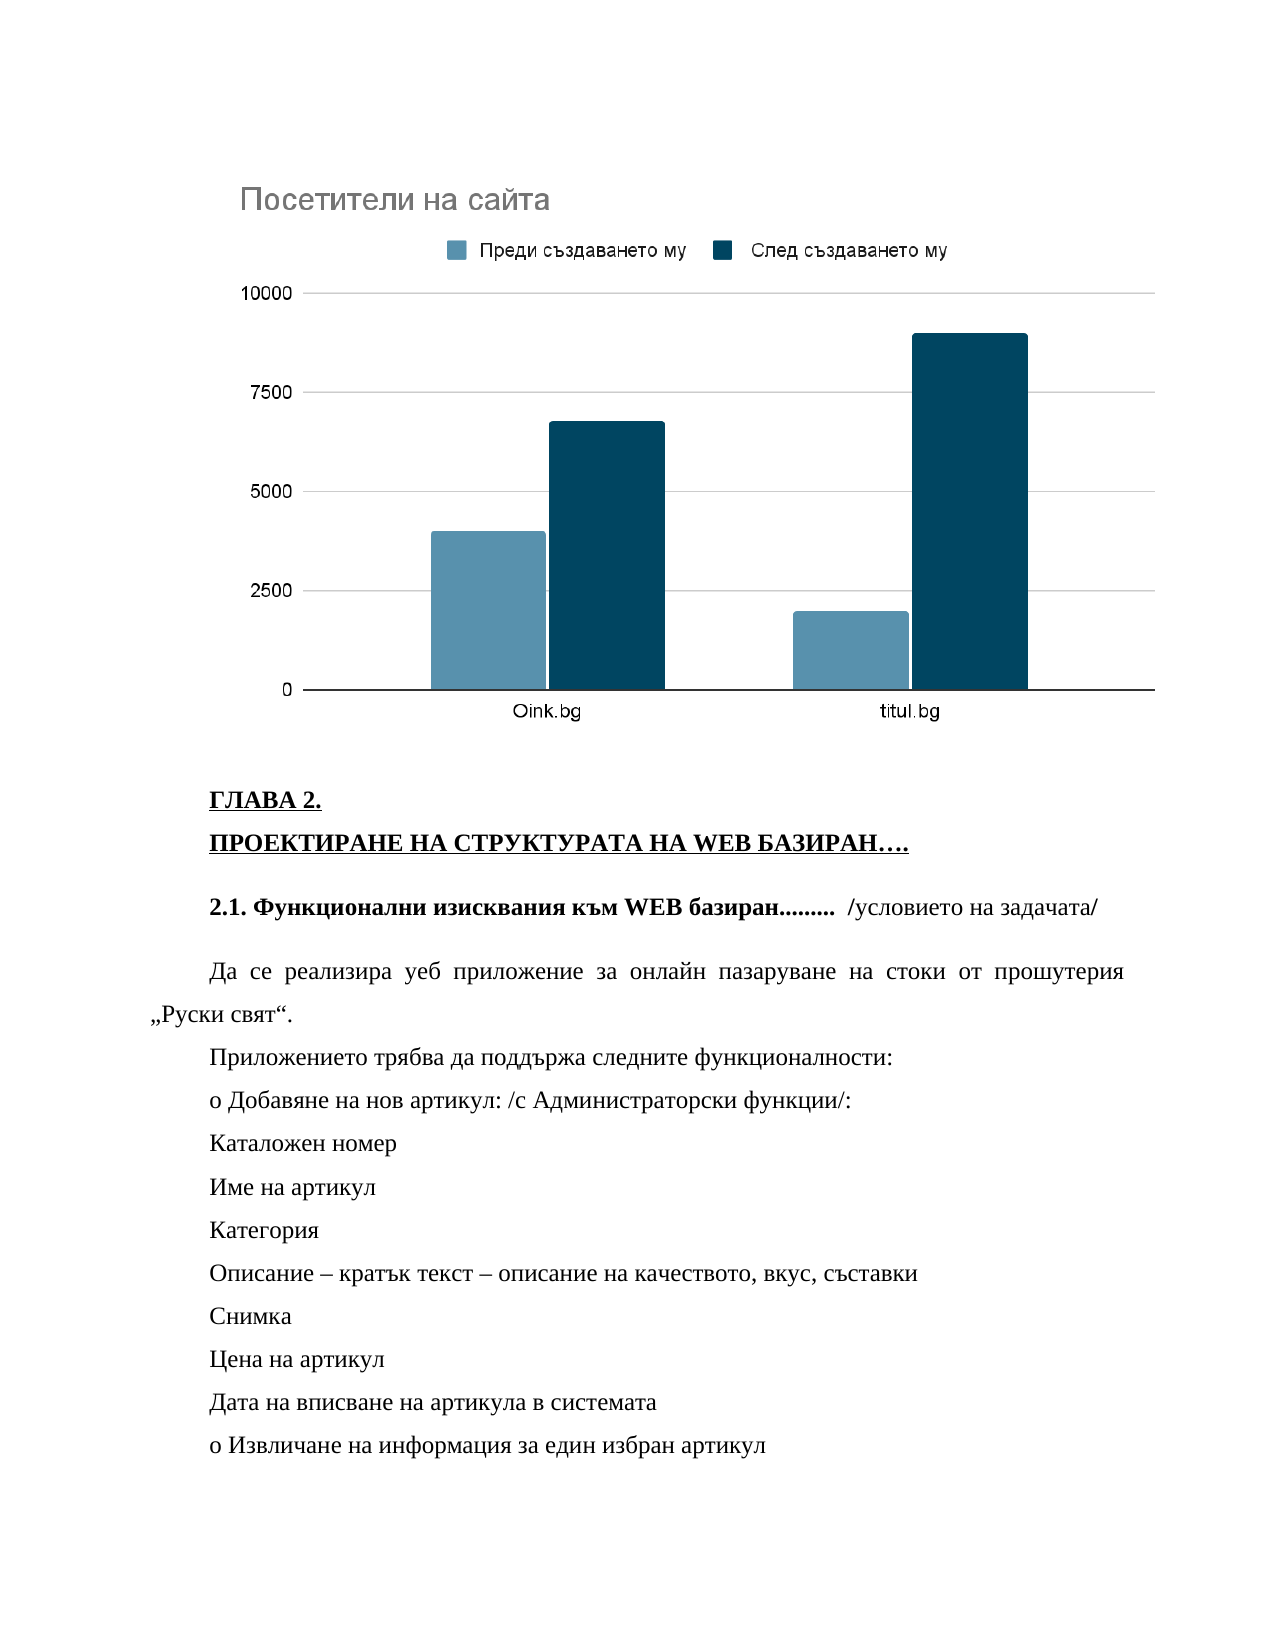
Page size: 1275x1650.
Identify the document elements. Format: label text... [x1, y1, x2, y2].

text Снимка [150, 1301, 1125, 1330]
text Цена на артикул [150, 1344, 1125, 1373]
text ГЛАВА 2. [150, 785, 1125, 814]
text Да се реализира уеб приложение за онлайн пазаруване на стоки от прошутерия „Руски свят“. [150, 956, 1125, 1028]
text Категория [150, 1215, 1125, 1243]
text o Добавяне на нов артикул: /с Администраторски функции/: [150, 1085, 1125, 1114]
text 2.1. Функционални изисквания към WEB базиран......... /условието на задачата/ [150, 892, 1125, 921]
text Име на артикул [150, 1172, 1125, 1200]
text Описание – кратък текст – описание на качеството, вкус, съставки [150, 1258, 1125, 1287]
text Каталожен номер [150, 1128, 1125, 1157]
text o Извличане на информация за един избран артикул [150, 1430, 1125, 1459]
text Дата на вписване на артикула в системата [150, 1387, 1125, 1416]
text ПРОЕКТИРАНЕ НА СТРУКТУРАТА НА WEB БАЗИРАН…. [150, 828, 1125, 857]
text Приложението трябва да поддържа следните функционалности: [150, 1042, 1125, 1071]
picture [209, 150, 1184, 752]
